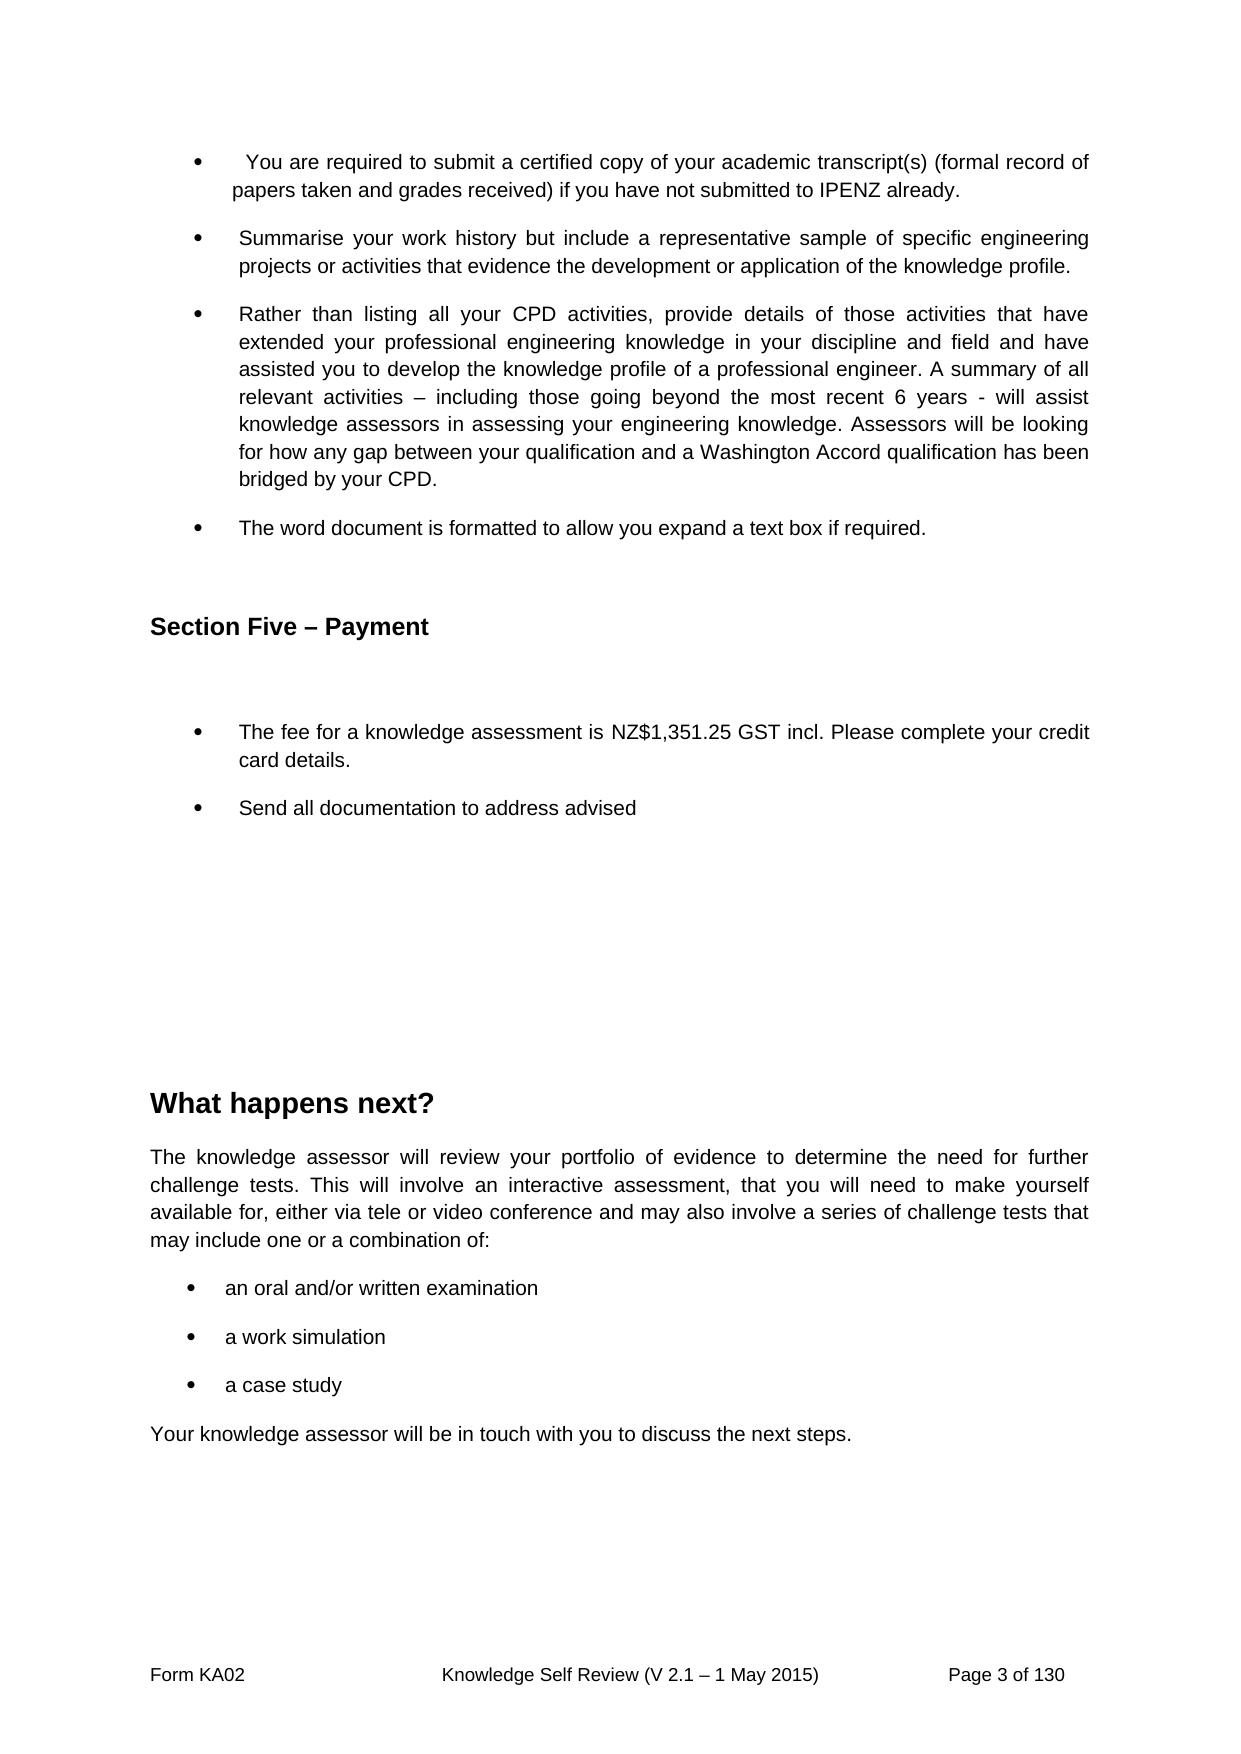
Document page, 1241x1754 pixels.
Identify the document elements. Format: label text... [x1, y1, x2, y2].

list an oral and/or written examination [187, 1276, 1090, 1300]
text Your knowledge assessor will be in touch with you to discuss the next steps. [150, 1421, 1090, 1445]
text Summarise your work history but include a representative sample of specific engineering projects or activities that evidence the development or application of the knowledge profile. [194, 226, 1090, 277]
text What happens next? [150, 1086, 1090, 1119]
list You are required to submit a certified copy of your academic transcript(s) (formal record of papers taken and grades received) if you have not submitted to IPENZ already. [194, 150, 1090, 202]
text Send all documentation to address advised [194, 796, 1090, 820]
list a work simulation [187, 1324, 1090, 1348]
text Rather than listing all your CPD activities, provide details of those activities that have extended your professional engineering knowledge in your discipline and field and have assisted you to develop the knowledge profile of a professional engineer. A summary of all relevant activities – including those going beyond the most recent 6 years - will assist knowledge assessors in assessing your engineering knowledge. Assessors will be looking for how any gap between your qualification and a Washington Accord qualification has been bridged by your CPD. [194, 302, 1090, 491]
text The fee for a knowledge assessment is NZ$1,351.25 GST incl. Please complete your credit card details. [194, 720, 1090, 771]
list a case study [187, 1373, 1090, 1397]
list Section Five – Payment [150, 612, 1090, 641]
text The word document is formatted to allow you expand a text box if required. [194, 515, 1090, 539]
text The knowledge assessor will review your portfolio of evidence to determine the need for further challenge tests. This will involve an interactive assessment, that you will need to make yourself available for, either via tele or video conference and may also involve a series of challenge tests that may include one or a combination of: [150, 1145, 1090, 1252]
